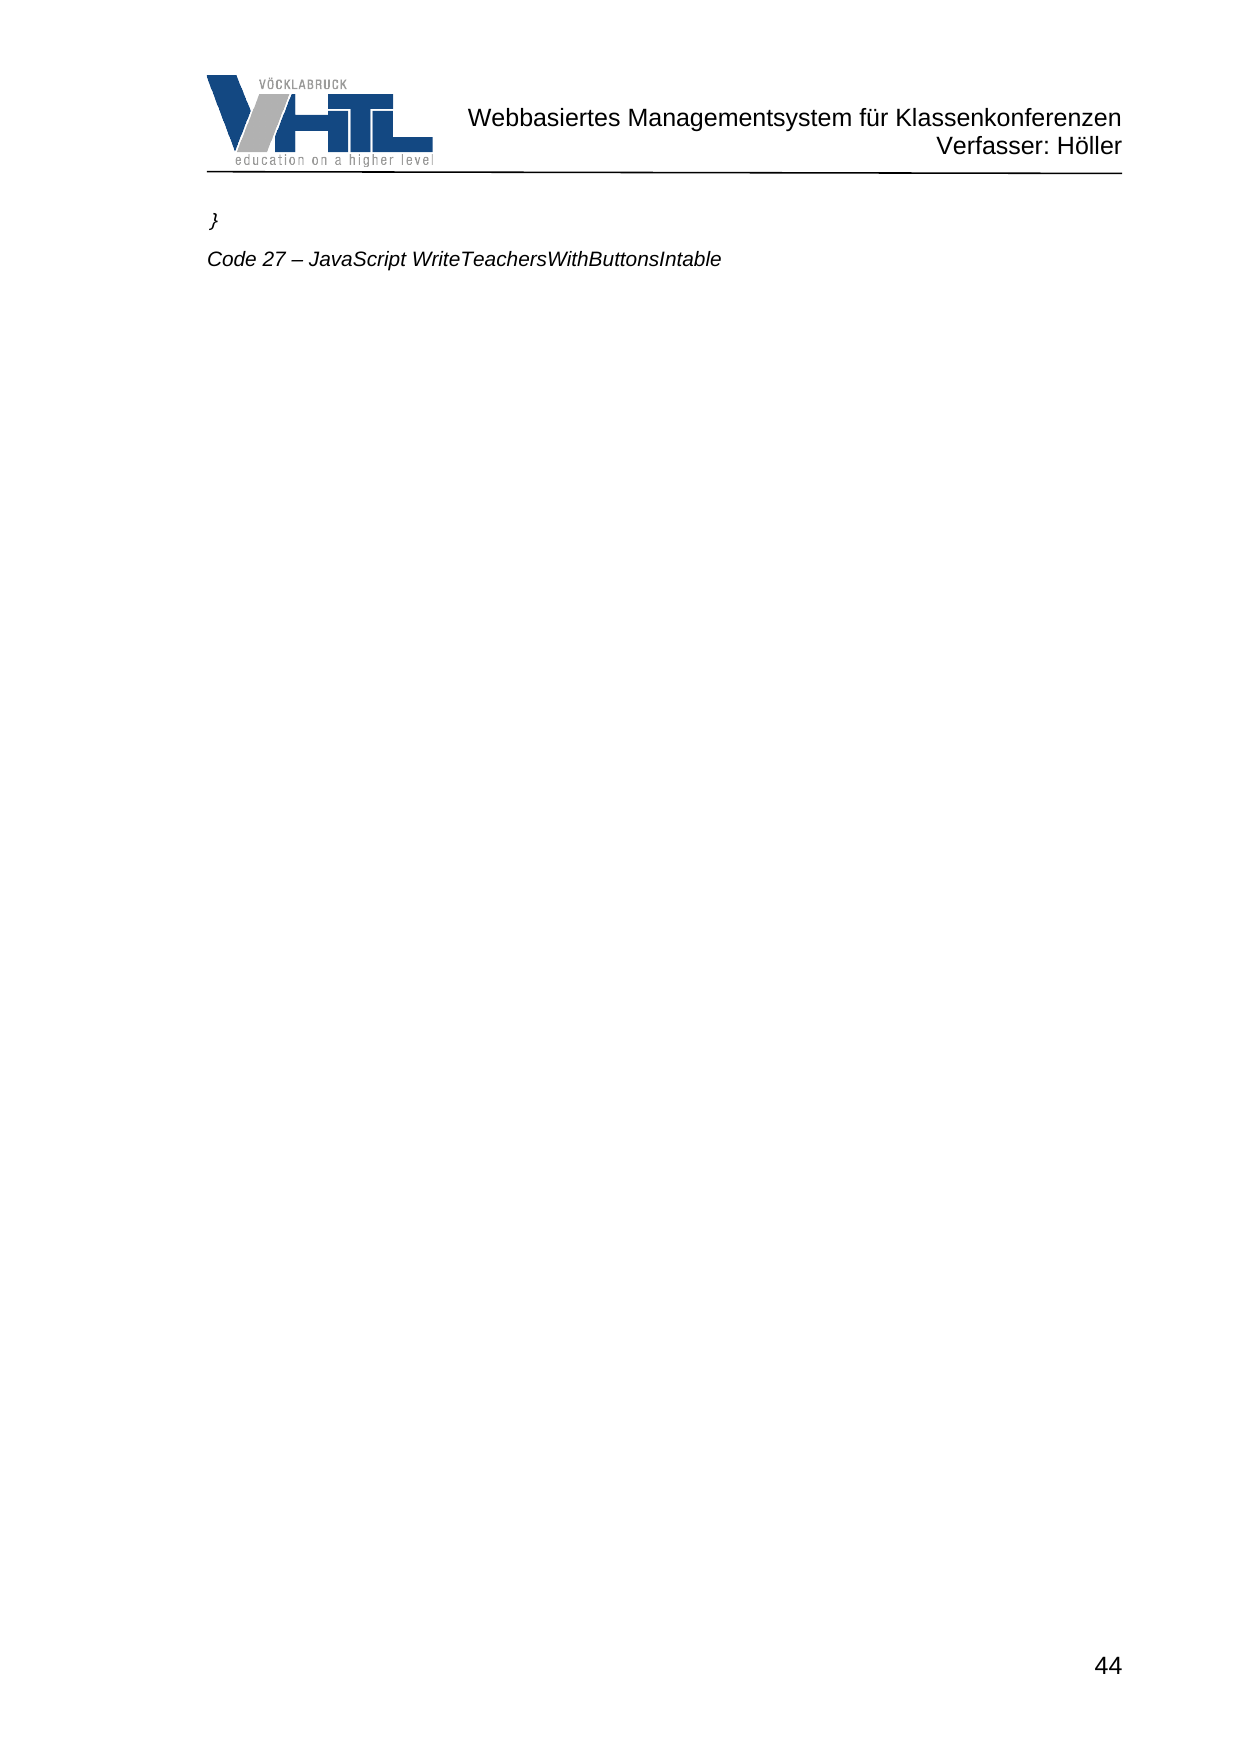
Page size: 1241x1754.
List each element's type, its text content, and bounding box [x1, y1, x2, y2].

text } [207, 207, 1122, 234]
text Code 27 – JavaScript WriteTeachersWithButtonsIntable [207, 247, 1122, 271]
picture [206, 75, 433, 167]
